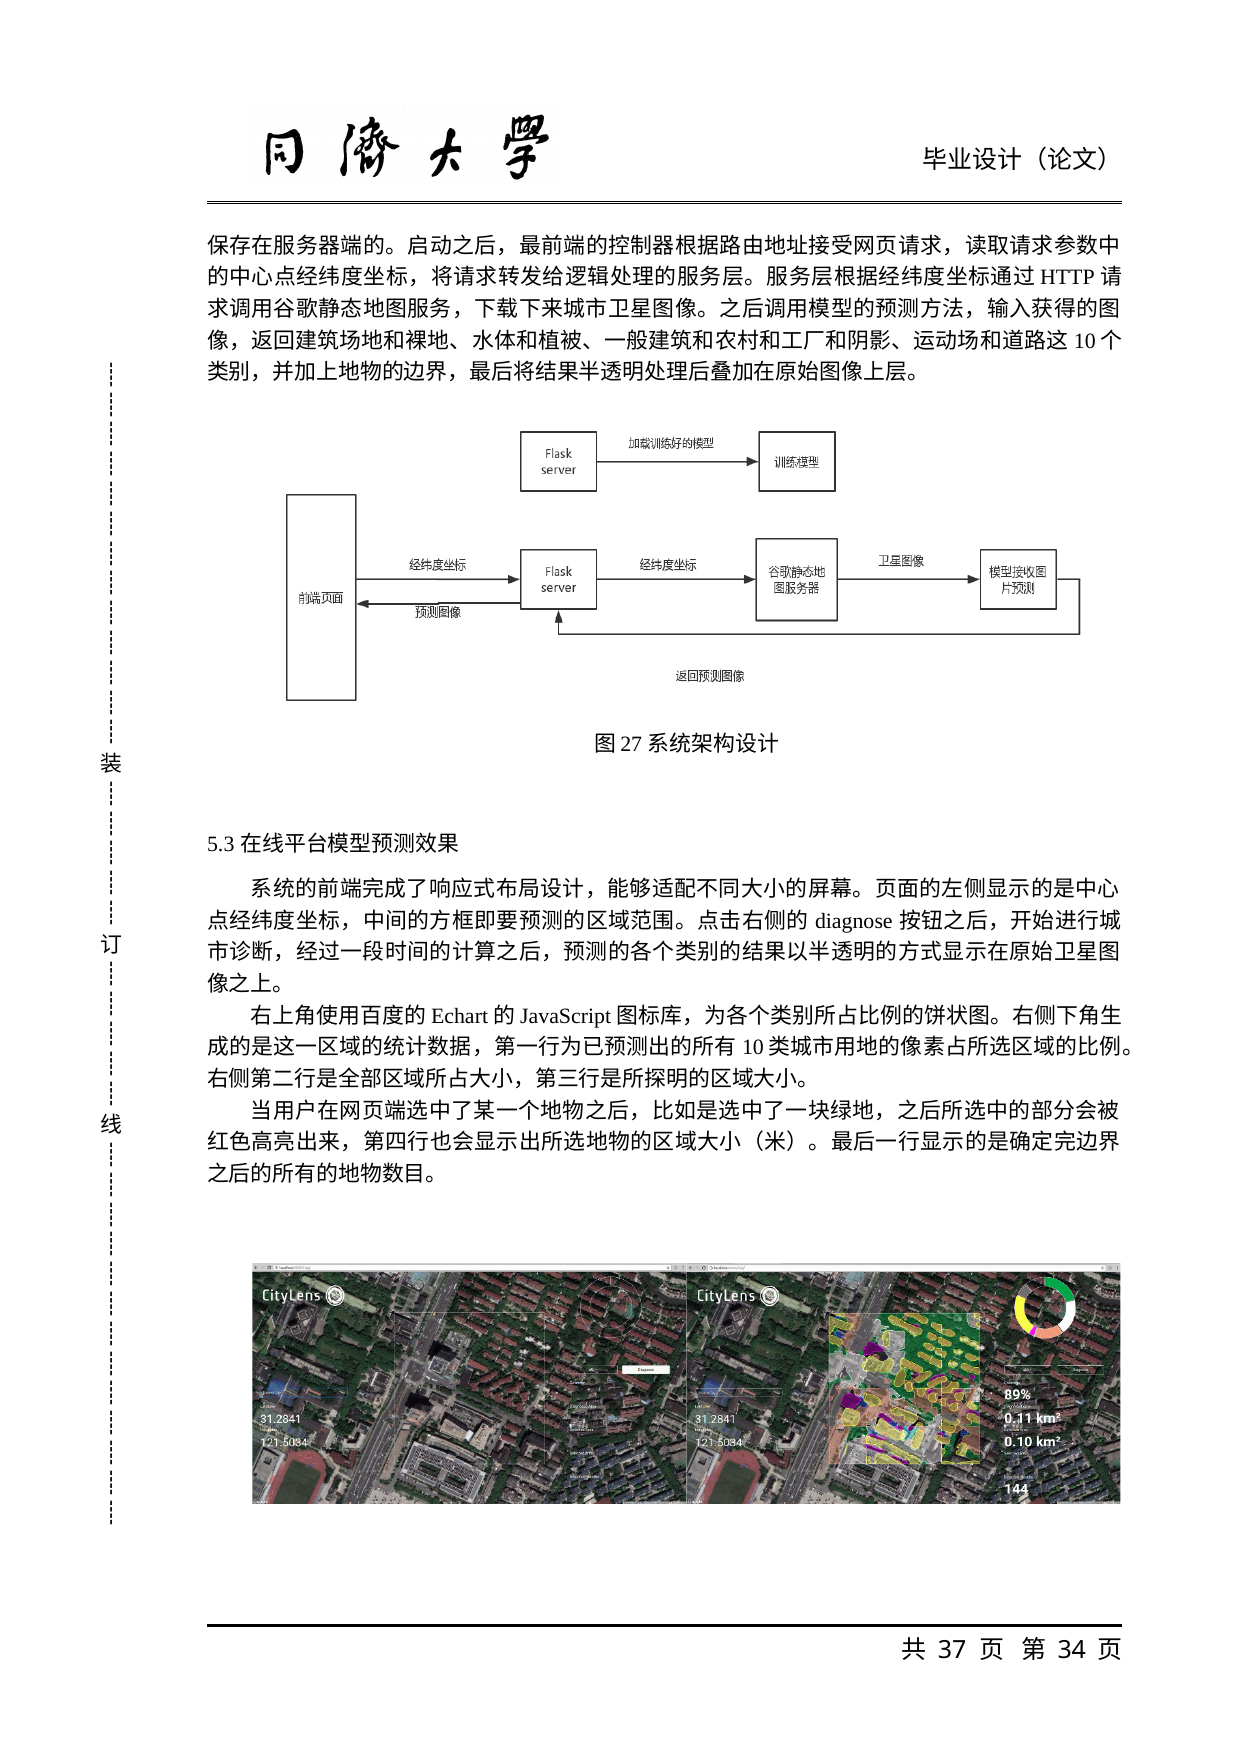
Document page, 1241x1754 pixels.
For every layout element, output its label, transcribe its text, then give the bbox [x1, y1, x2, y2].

text 右上角使用百度的Echart 的JavaScript 图标库，为各个类别所占比例的饼状图。右侧下角生成的是这一区域的统计数据，第一行为已预测出的所有10类城市用地的像素占所选区域的比例。右侧第二行是全部区域所占大小，第三行是所探明的区域大小。 [207, 998, 1122, 1093]
picture [250, 386, 1102, 727]
subtitle 5.3 在线平台模型预测效果 [207, 821, 1122, 858]
picture [252, 1263, 1121, 1504]
picture [244, 106, 567, 185]
text 图27 系统架构设计 [207, 726, 1122, 758]
text 当用户在网页端选中了某一个地物之后，比如是选中了一块绿地，之后所选中的部分会被红色高亮出来，第四行也会显示出所选地物的区域大小（米）。最后一行显示的是确定完边界之后的所有的地物数目。 [207, 1093, 1122, 1188]
text 系统的前端完成了响应式布局设计，能够适配不同大小的屏幕。页面的左侧显示的是中心点经纬度坐标，中间的方框即要预测的区域范围。点击右侧的diagnose 按钮之后，开始进行城市诊断，经过一段时间的计算之后，预测的各个类别的结果以半透明的方式显示在原始卫星图像之上。 [207, 871, 1122, 998]
